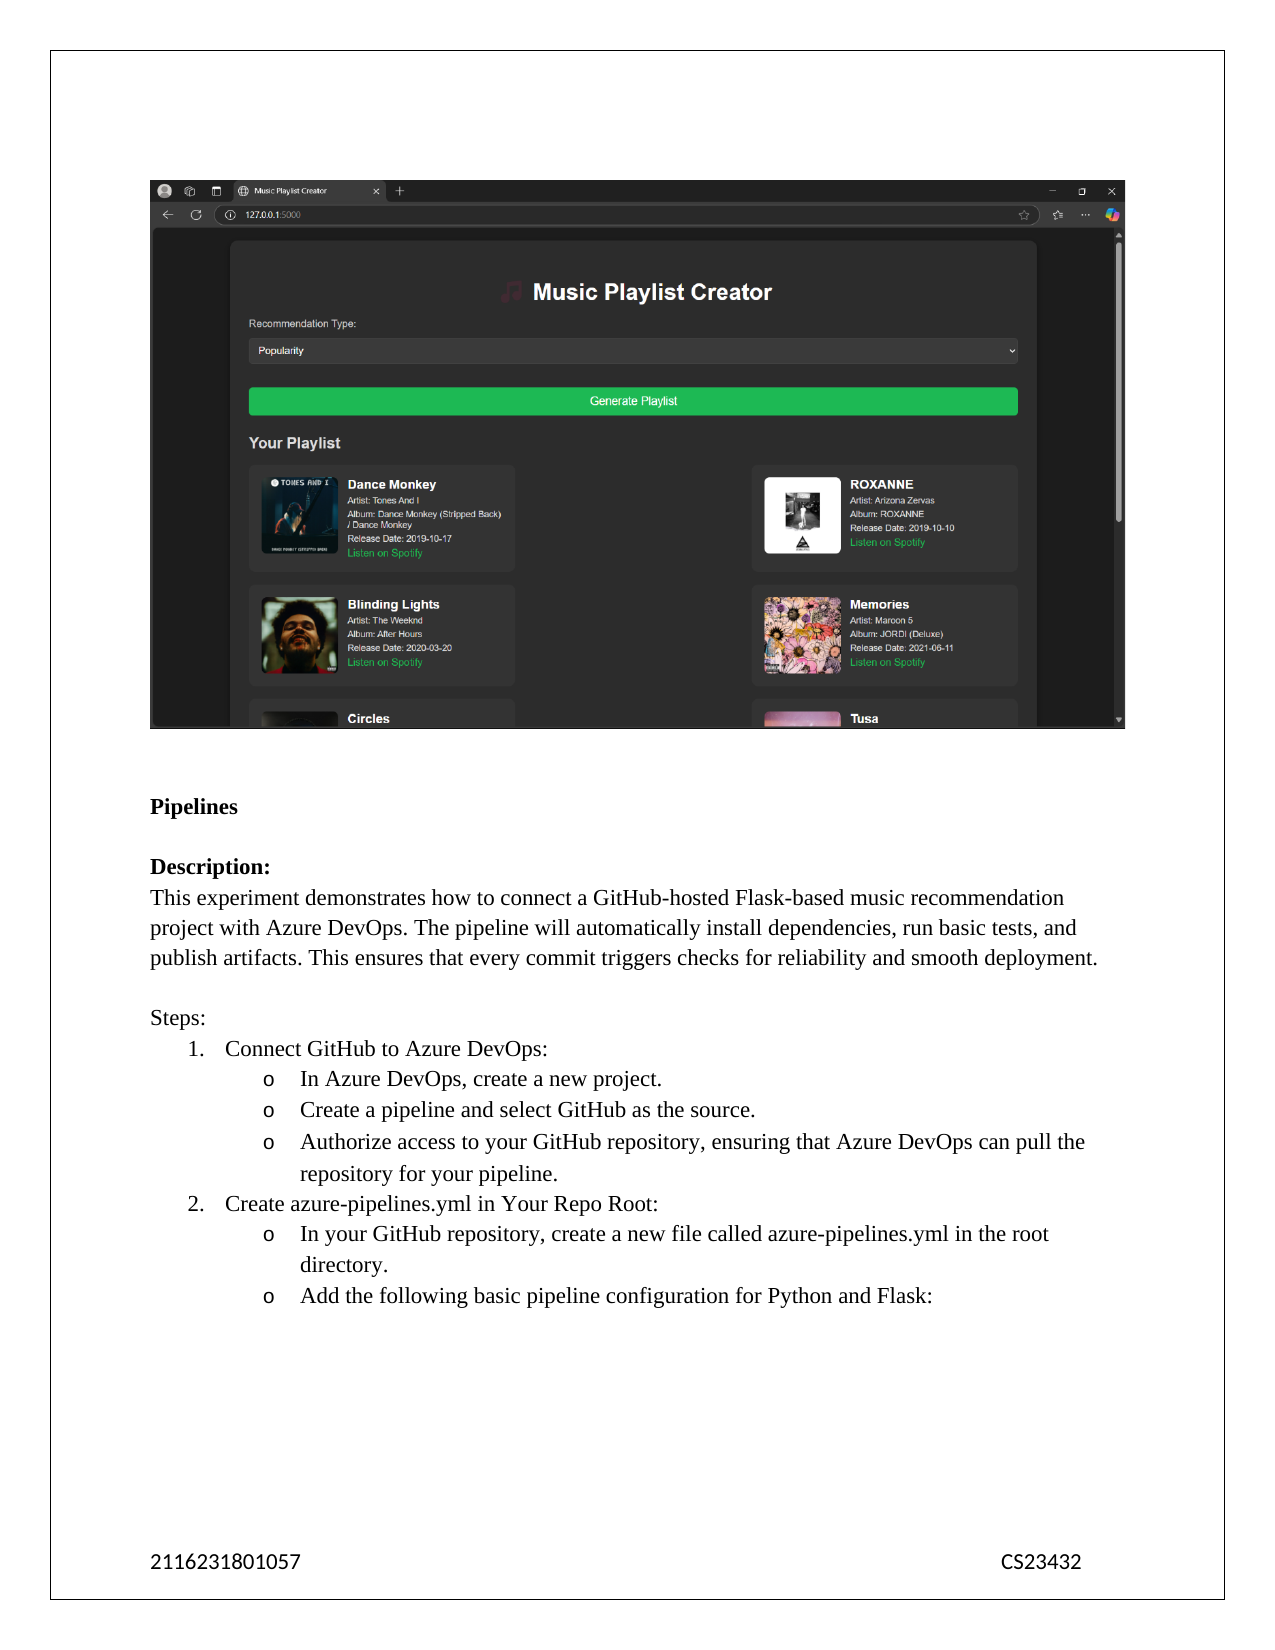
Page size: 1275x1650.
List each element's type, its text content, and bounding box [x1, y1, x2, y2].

text Steps: [150, 1004, 1125, 1031]
list Create a pipeline and select GitHub as the source. [262, 1096, 1125, 1124]
text Pipelines [150, 793, 1125, 819]
list In Azure DevOps, create a new project. [262, 1065, 1125, 1092]
list Connect GitHub to Azure DevOps: [187, 1034, 1125, 1061]
picture [150, 180, 1125, 729]
list Add the following basic pipeline configuration for Python and Flask: [262, 1282, 1125, 1309]
text This experiment demonstrates how to connect a GitHub-hosted Flask-based music recommendation project with Azure DevOps. The pipeline will automatically install dependencies, run basic tests, and publish artifacts. This ensures that every commit triggers checks for reliability and smooth deployment. [150, 883, 1125, 970]
list Authorize access to your GitHub repository, ensuring that Azure DevOps can pull the repository for your pipeline. [262, 1128, 1125, 1186]
text Description: [150, 853, 1125, 880]
list In your GitHub repository, create a new file called azure-pipelines.yml in the root directory. [262, 1220, 1125, 1278]
list Create azure-pipelines.yml in Your Repo Root: [187, 1190, 1125, 1216]
